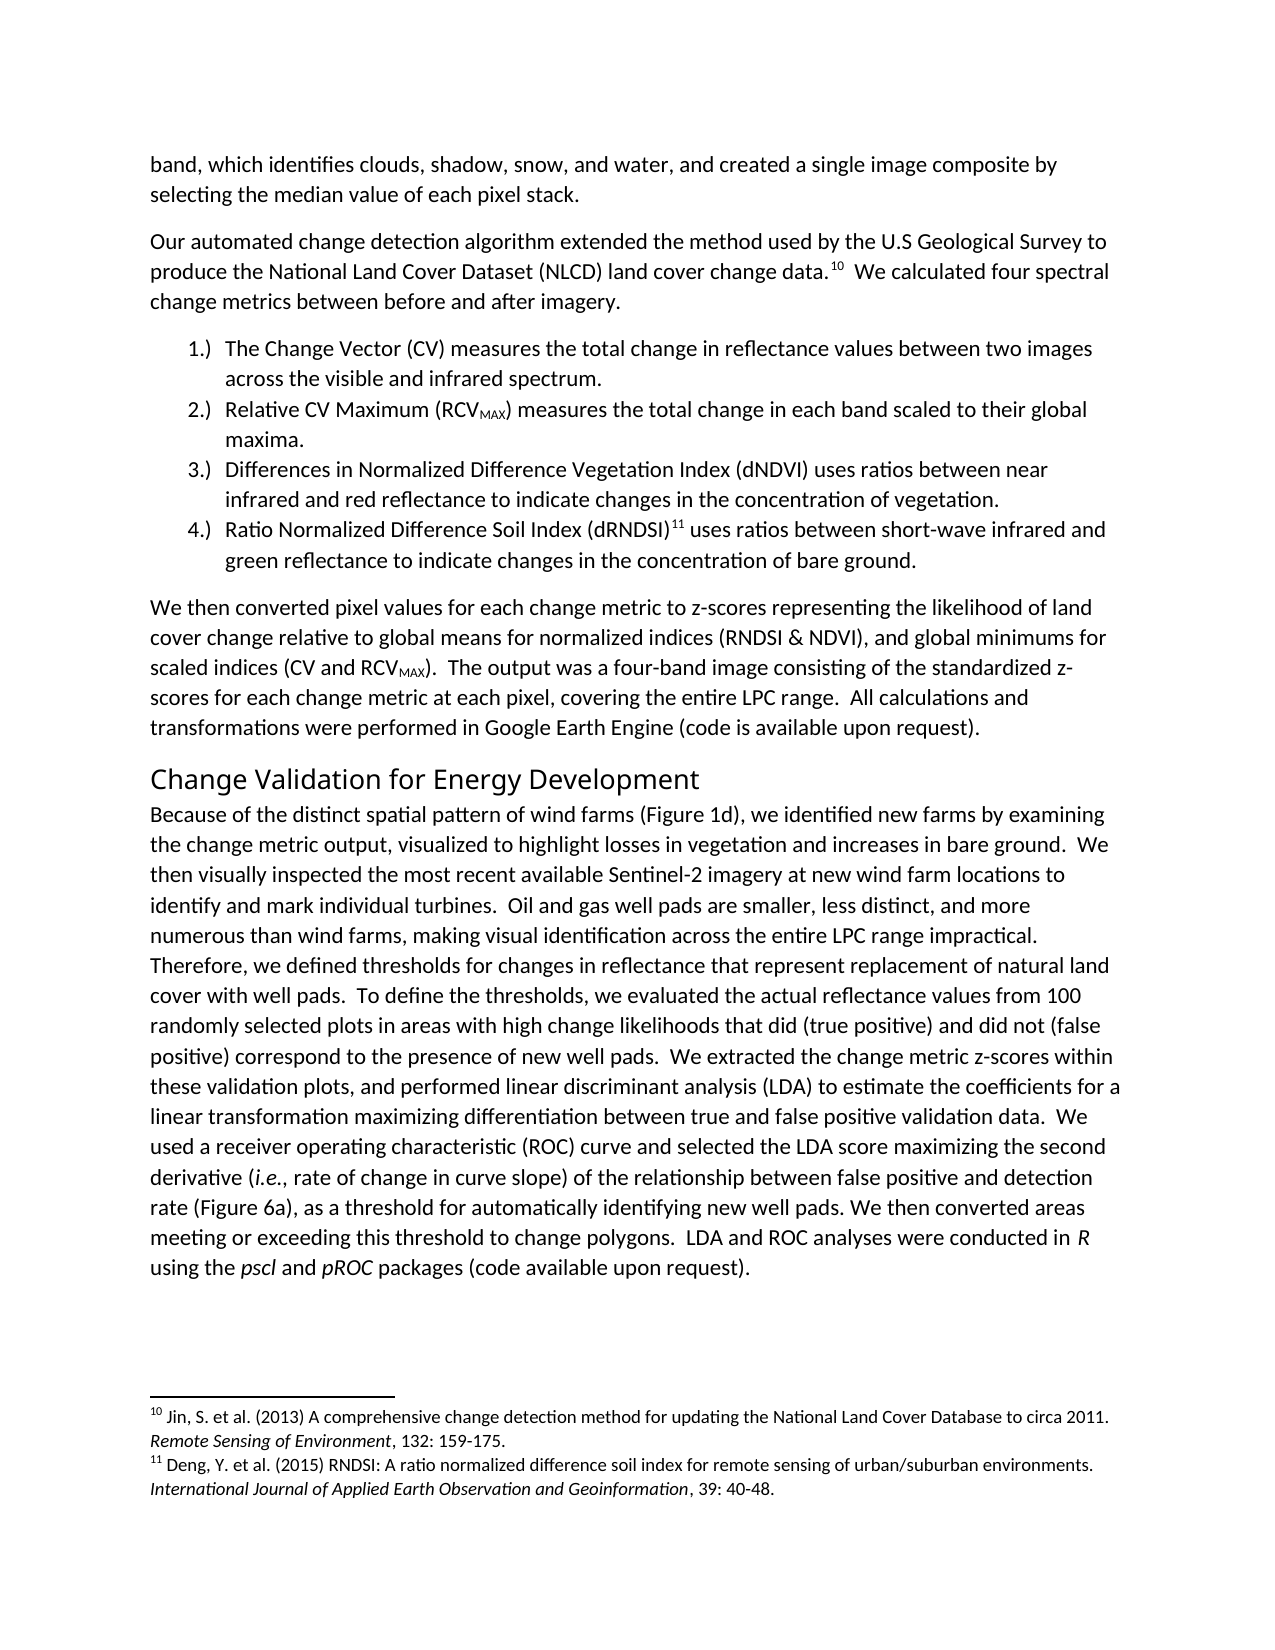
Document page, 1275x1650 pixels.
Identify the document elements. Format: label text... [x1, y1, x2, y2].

subtitle Change Validation for Energy Development [150, 760, 1125, 797]
text We then converted pixel values for each change metric to z-scores representing the likelihood of land cover change relative to global means for normalized indices (RNDSI & NDVI), and global minimums for scaled indices (CV and RCVMAX). The output was a four-band image consisting of the standardized z-scores for each change metric at each pixel, covering the entire LPC range. All calculations and transformations were performed in Google Earth Engine (code is available upon request). [150, 593, 1125, 742]
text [150, 150, 1125, 208]
list Differences in Normalized Difference Vegetation Index (dNDVI) uses ratios between near infrared and red reflectance to indicate changes in the concentration of vegetation. [187, 455, 1125, 513]
text Because of the distinct spatial pattern of wind farms (Figure 1d), we identified new farms by examining the change metric output, visualized to highlight losses in vegetation and increases in bare ground. We then visually inspected the most recent available Sentinel-2 imagery at new wind farm locations to identify and mark individual turbines. Oil and gas well pads are smaller, less distinct, and more numerous than wind farms, making visual identification across the entire LPC range impractical. Therefore, we defined thresholds for changes in reflectance that represent replacement of natural land cover with well pads. To define the thresholds, we evaluated the actual reflectance values from 100 randomly selected plots in areas with high change likelihoods that did (true positive) and did not (false positive) correspond to the presence of new well pads. We extracted the change metric z-scores within these validation plots, and performed linear discriminant analysis (LDA) to estimate the coefficients for a linear transformation maximizing differentiation between true and false positive validation data. We used a receiver operating characteristic (ROC) curve and selected the LDA score maximizing the second derivative (i.e., rate of change in curve slope) of the relationship between false positive and detection rate (Figure 6a), as a threshold for automatically identifying new well pads. We then converted areas meeting or exceeding this threshold to change polygons. LDA and ROC analyses were conducted in R using the pscl and pROC packages (code available upon request). [150, 800, 1125, 1281]
list Relative CV Maximum (RCVMAX) measures the total change in each band scaled to their global maxima. [187, 395, 1125, 453]
list Ratio Normalized Difference Soil Index (dRNDSI) uses ratios between short-wave infrared and green reflectance to indicate changes in the concentration of bare ground. [187, 516, 1125, 574]
text Our automated change detection algorithm extended the method used by the U.S Geological Survey to produce the National Land Cover Dataset (NLCD) land cover change data. We calculated four spectral change metrics between before and after imagery. [150, 227, 1125, 316]
list The Change Vector (CV) measures the total change in reflectance values between two images across the visible and infrared spectrum. [187, 334, 1125, 393]
